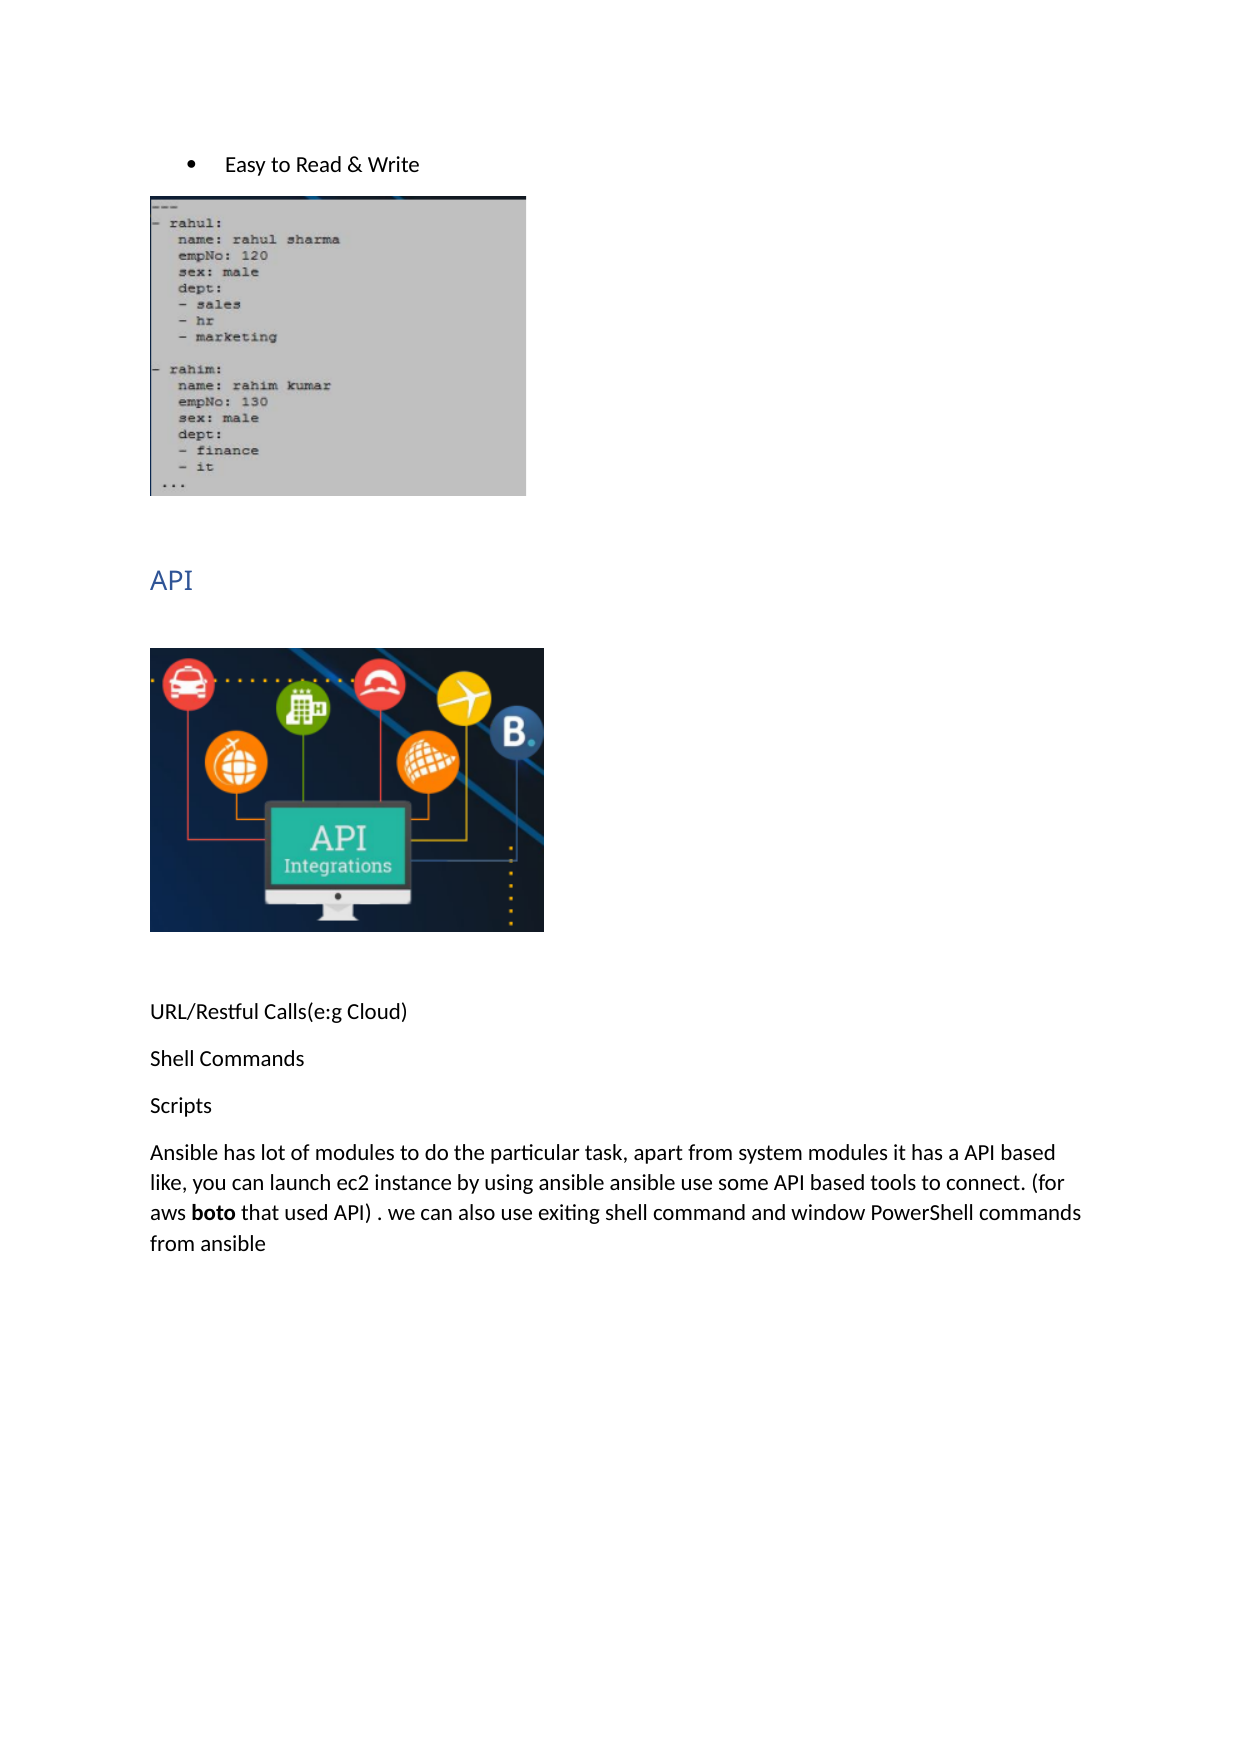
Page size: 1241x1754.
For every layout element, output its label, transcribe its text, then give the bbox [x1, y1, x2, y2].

text Shell Commands [150, 1044, 1090, 1072]
text Scripts [150, 1091, 1090, 1119]
text URL/Restful Calls(e:g Cloud) [150, 997, 1090, 1026]
picture [150, 648, 544, 932]
text Ansible has lot of modules to do the particular task, apart from system modules it has a API based like, you can launch ec2 instance by using ansible ansible use some API based tools to connect. (for aws boto that used API) . we can also use exiting shell command and window PowerShell commands from ansible [150, 1138, 1090, 1257]
subtitle API [150, 561, 1090, 598]
picture [150, 196, 527, 496]
list Easy to Read & Write [187, 150, 1090, 178]
